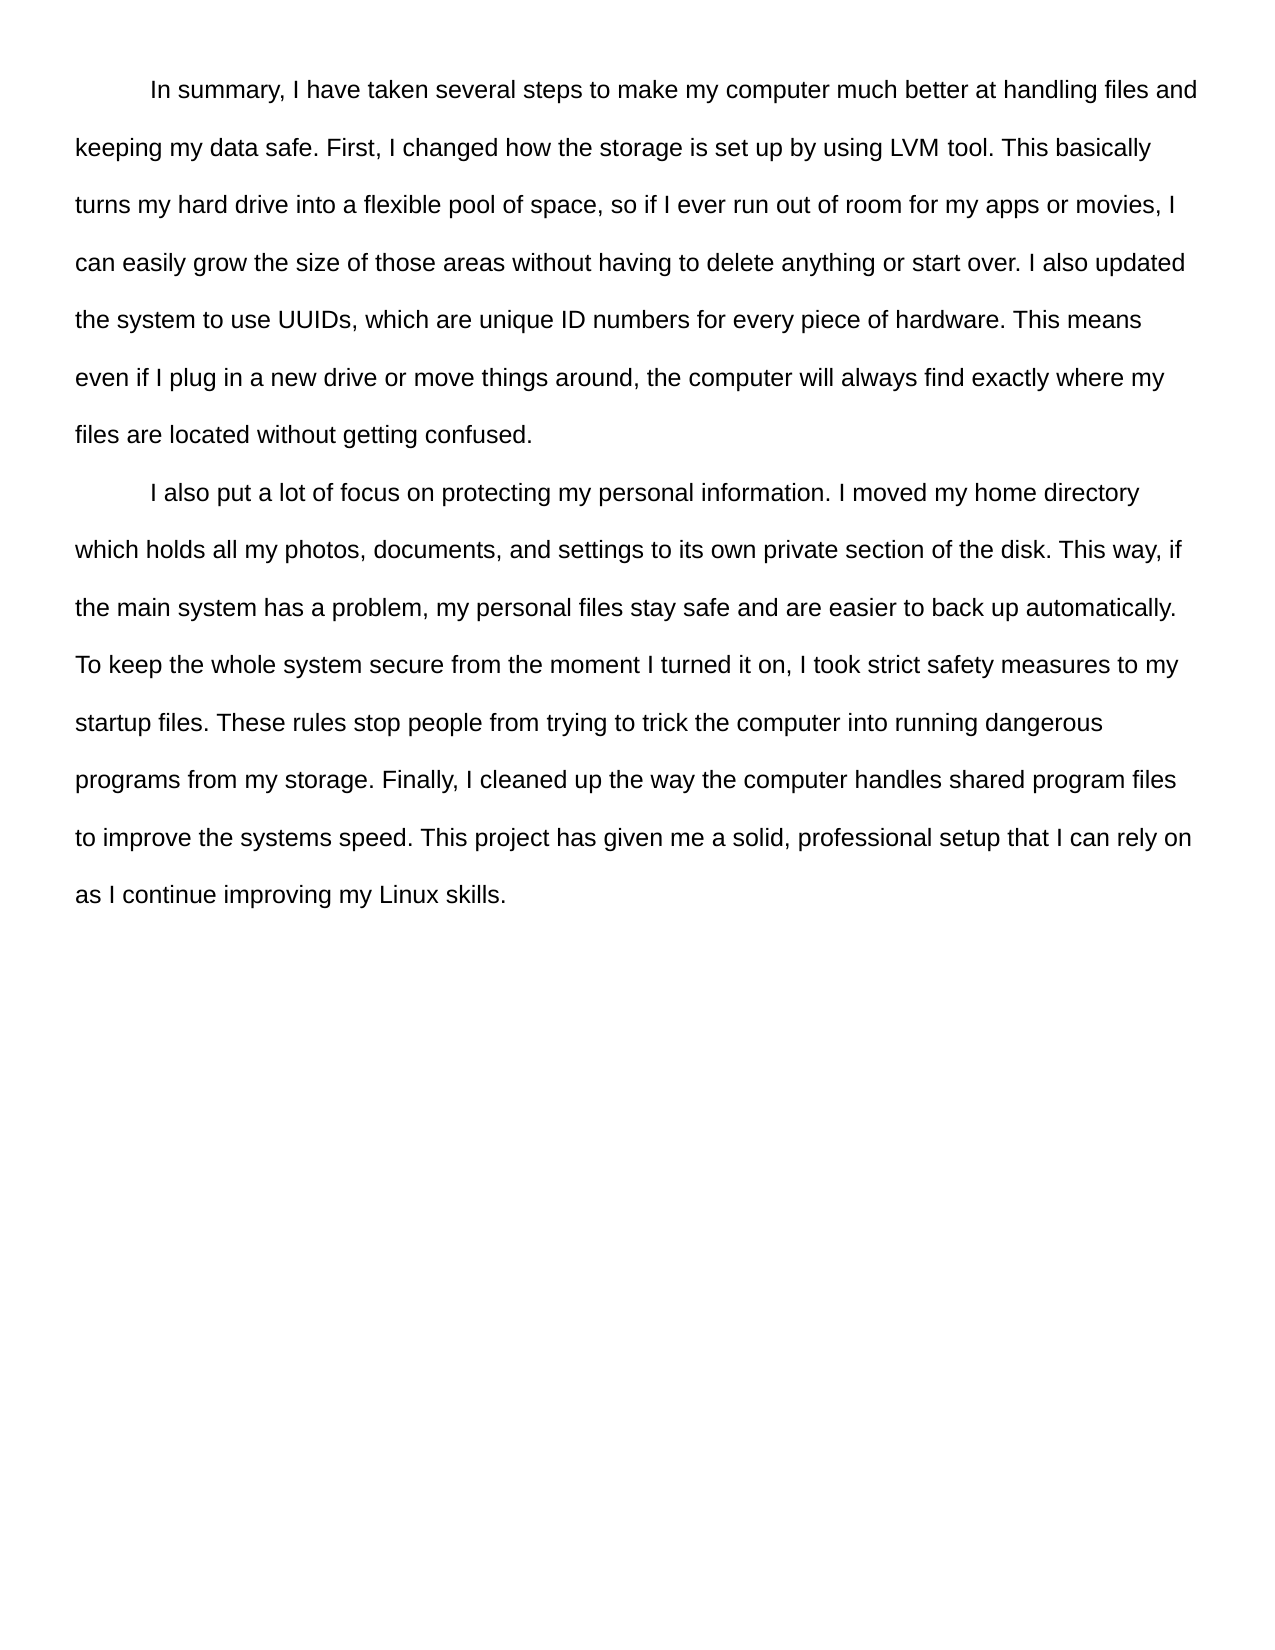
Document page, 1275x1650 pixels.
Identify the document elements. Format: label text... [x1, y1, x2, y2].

text I also put a lot of focus on protecting my personal information. I moved my home directory which holds all my photos, documents, and settings to its own private section of the disk. This way, if the main system has a problem, my personal files stay safe and are easier to back up automatically. To keep the whole system secure from the moment I turned it on, I took strict safety measures to my startup files. These rules stop people from trying to trick the computer into running dangerous programs from my storage. Finally, I cleaned up the way the computer handles shared program files to improve the systems speed. This project has given me a solid, professional setup that I can rely on as I continue improving my Linux skills. [75, 477, 1200, 909]
text In summary, I have taken several steps to make my computer much better at handling files and keeping my data safe. First, I changed how the storage is set up by using LVM tool. This basically turns my hard drive into a flexible pool of space, so if I ever run out of room for my apps or movies, I can easily grow the size of those areas without having to delete anything or start over. I also updated the system to use UUIDs, which are unique ID numbers for every piece of hardware. This means even if I plug in a new drive or move things around, the computer will always find exactly where my files are located without getting confused. [75, 75, 1200, 449]
